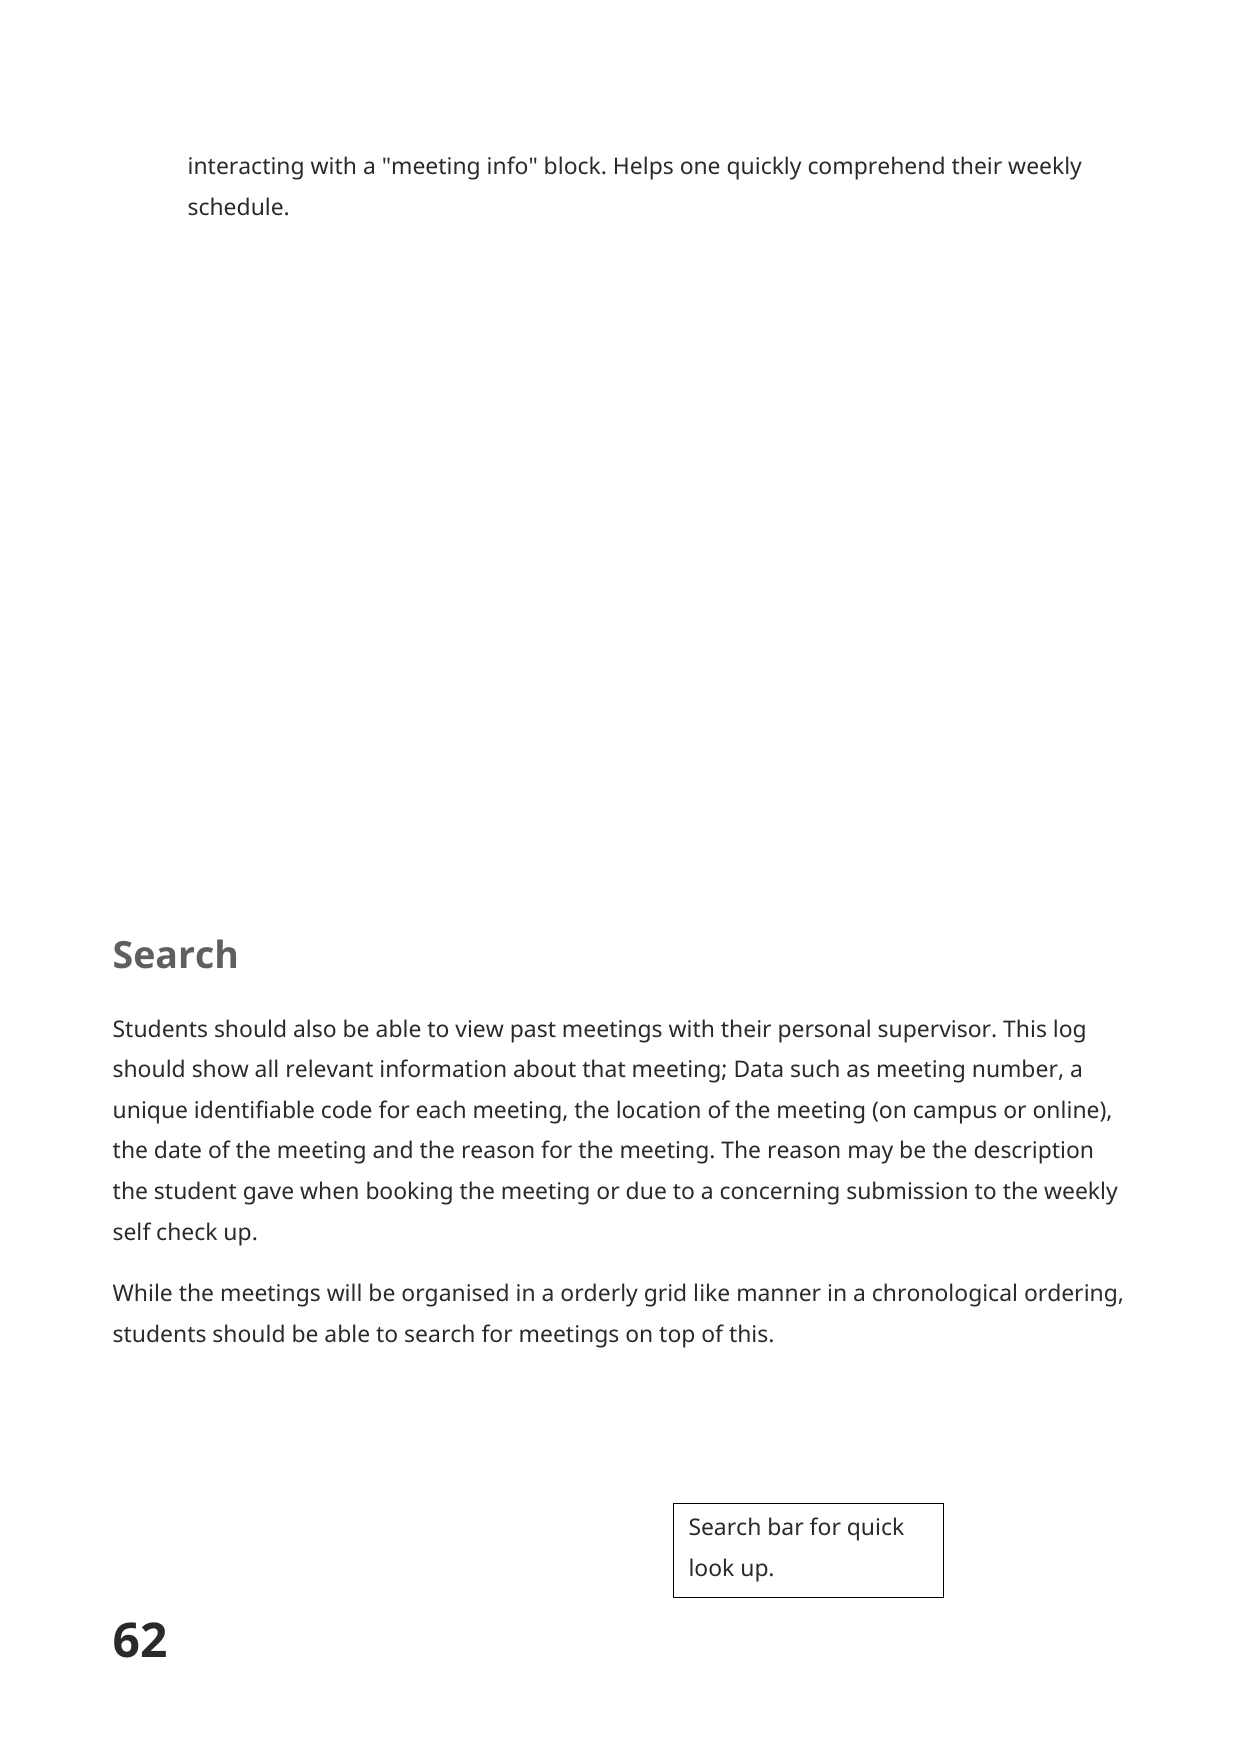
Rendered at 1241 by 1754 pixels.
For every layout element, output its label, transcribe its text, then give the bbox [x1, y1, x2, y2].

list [150, 150, 1128, 222]
subtitle Search [112, 928, 1128, 979]
text Students should also be able to view past meetings with their personal supervisor. This log should show all relevant information about that meeting; Data such as meeting number, a unique identifiable code for each meeting, the location of the meeting (on campus or online), the date of the meeting and the reason for the meeting. The reason may be the description the student gave when booking the meeting or due to a concerning submission to the weekly self check up. [112, 1012, 1128, 1247]
text While the meetings will be organised in a orderly grid like manner in a chronological ordering, students should be able to search for meetings on top of this. [112, 1277, 1128, 1349]
